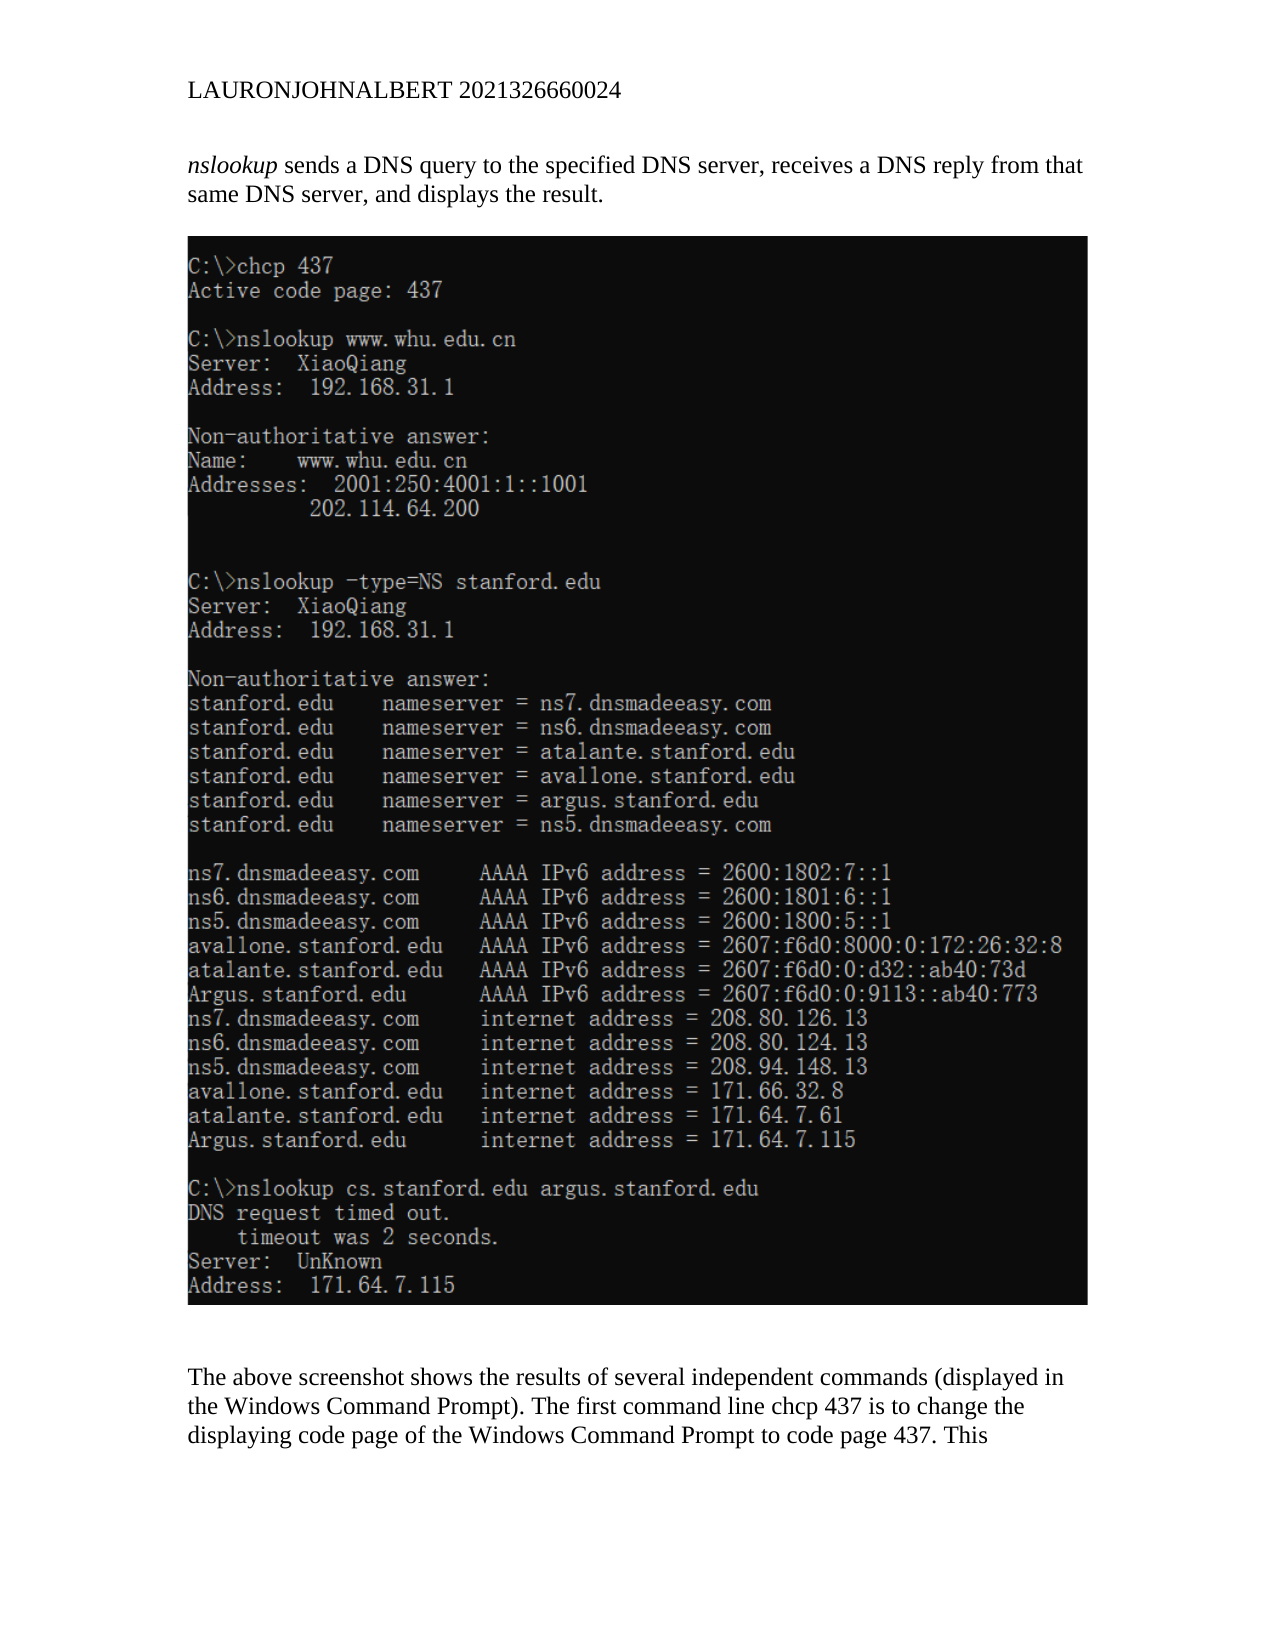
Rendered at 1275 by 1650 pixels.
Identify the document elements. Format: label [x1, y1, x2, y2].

text [187, 1362, 1087, 1449]
text [187, 150, 1087, 207]
picture [187, 236, 1088, 1305]
